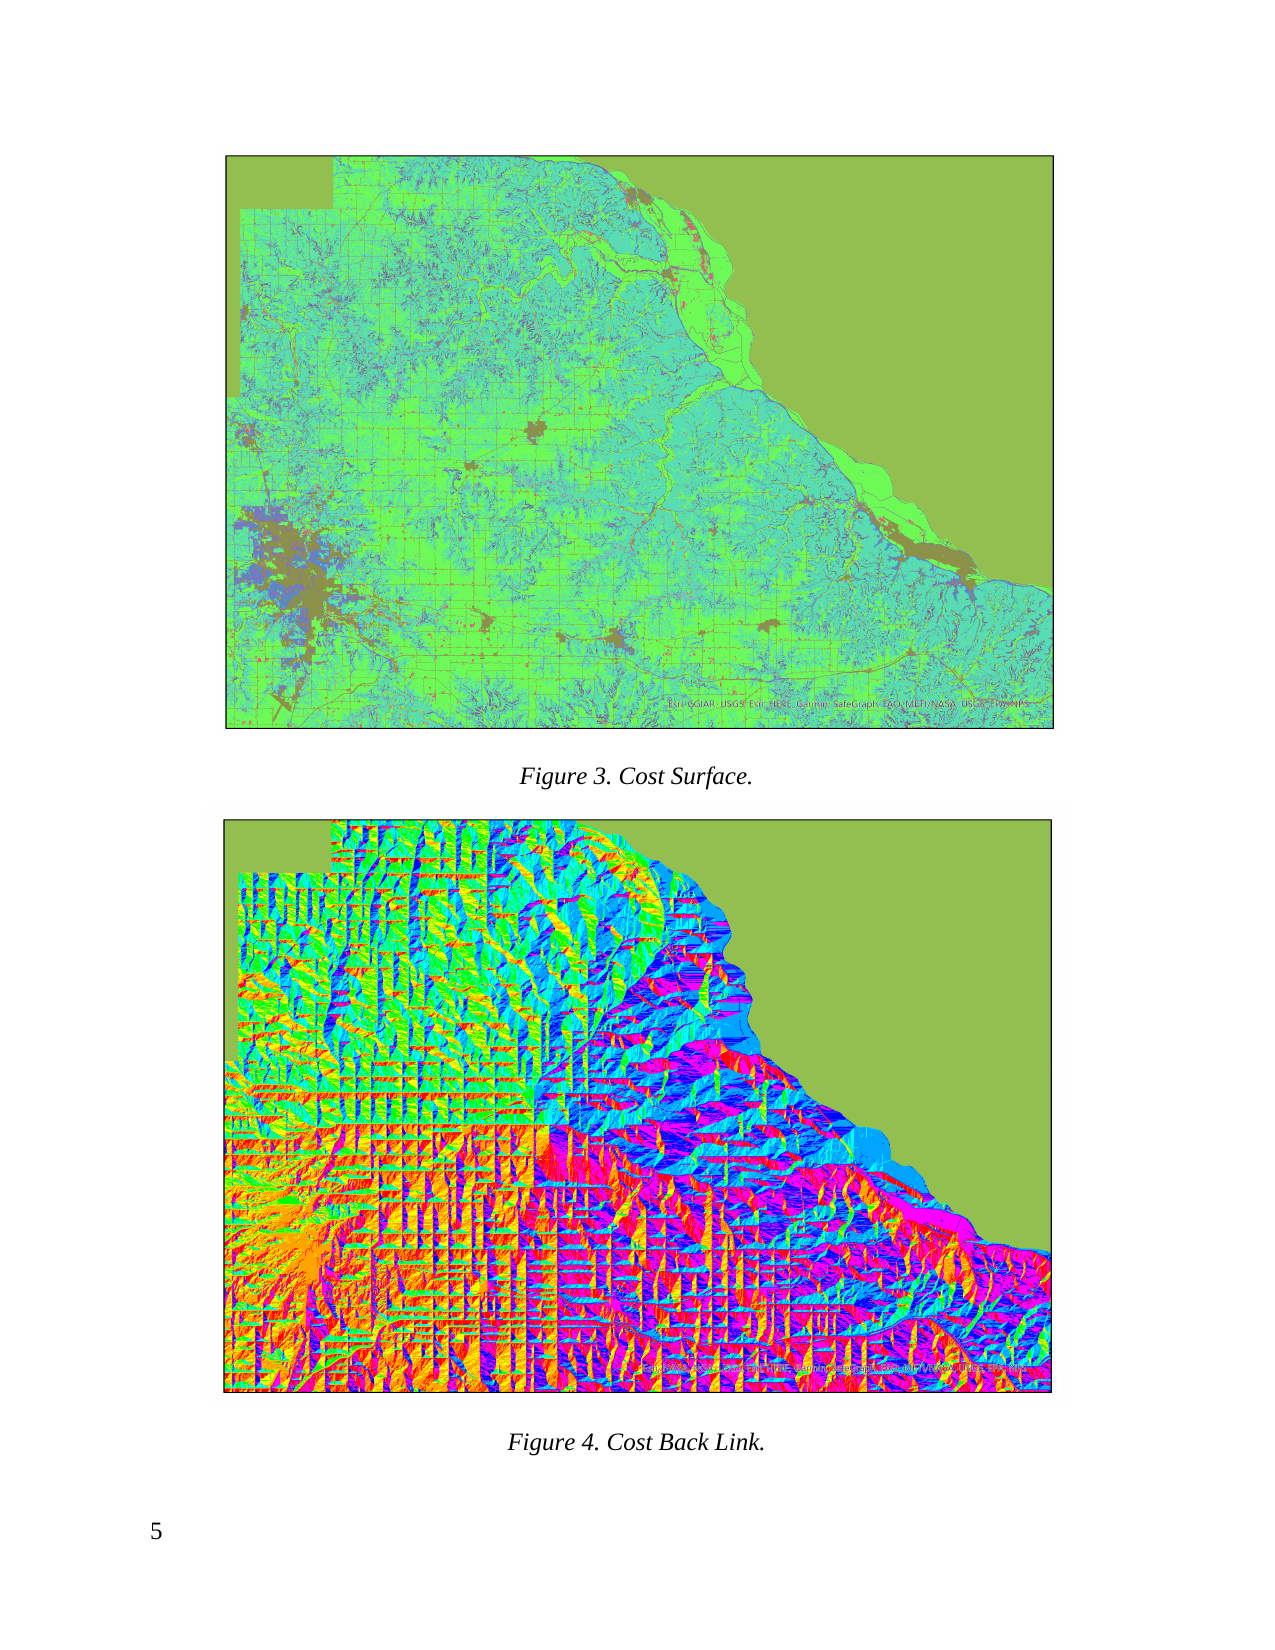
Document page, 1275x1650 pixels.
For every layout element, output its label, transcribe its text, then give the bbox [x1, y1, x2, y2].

picture [206, 804, 1070, 1403]
text Figure 3. Cost Surface. [150, 761, 1125, 790]
text Figure 4. Cost Back Link. [150, 1427, 1125, 1456]
picture [215, 150, 1060, 737]
